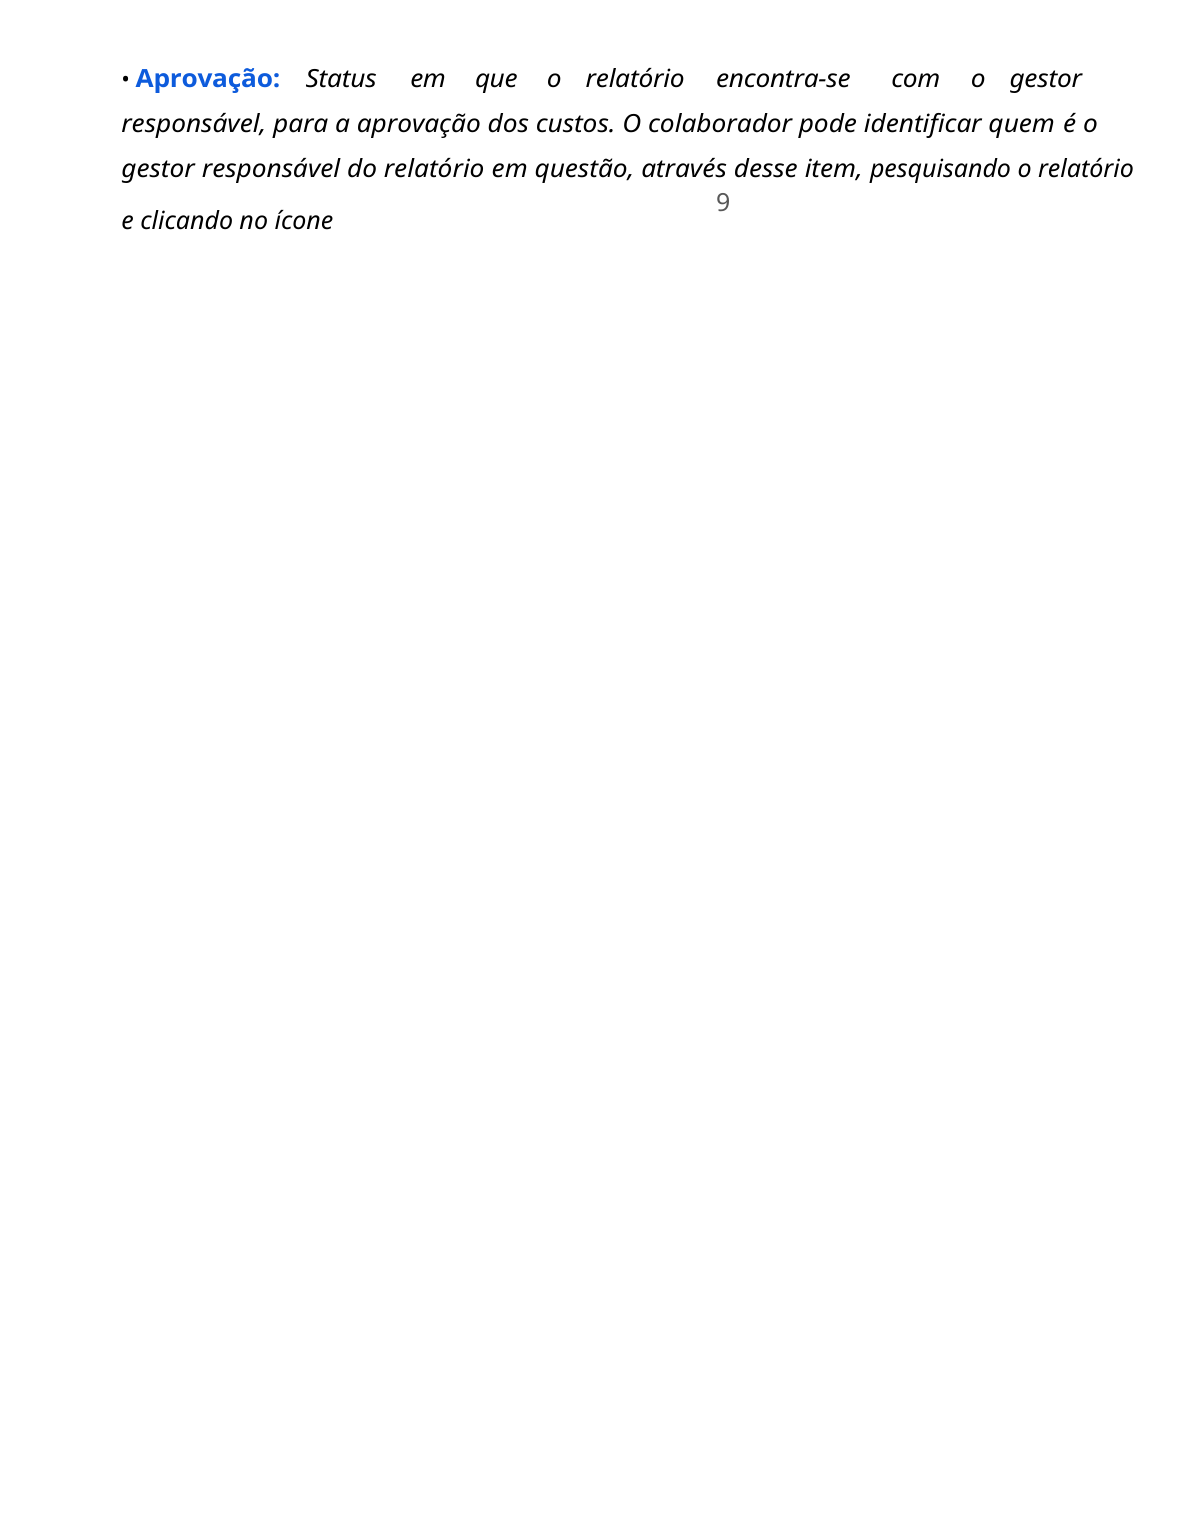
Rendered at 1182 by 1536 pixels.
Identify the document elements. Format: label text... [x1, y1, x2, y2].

list Aprovação: Status em que o relatório encontra-se com o gestor responsável, para a aprovação dos custos. O colaborador pode identificar quem é o gestor responsável do relatório em questão, através desse item, pesquisando o relatório e clicando no ícone 9 [121, 50, 1149, 237]
